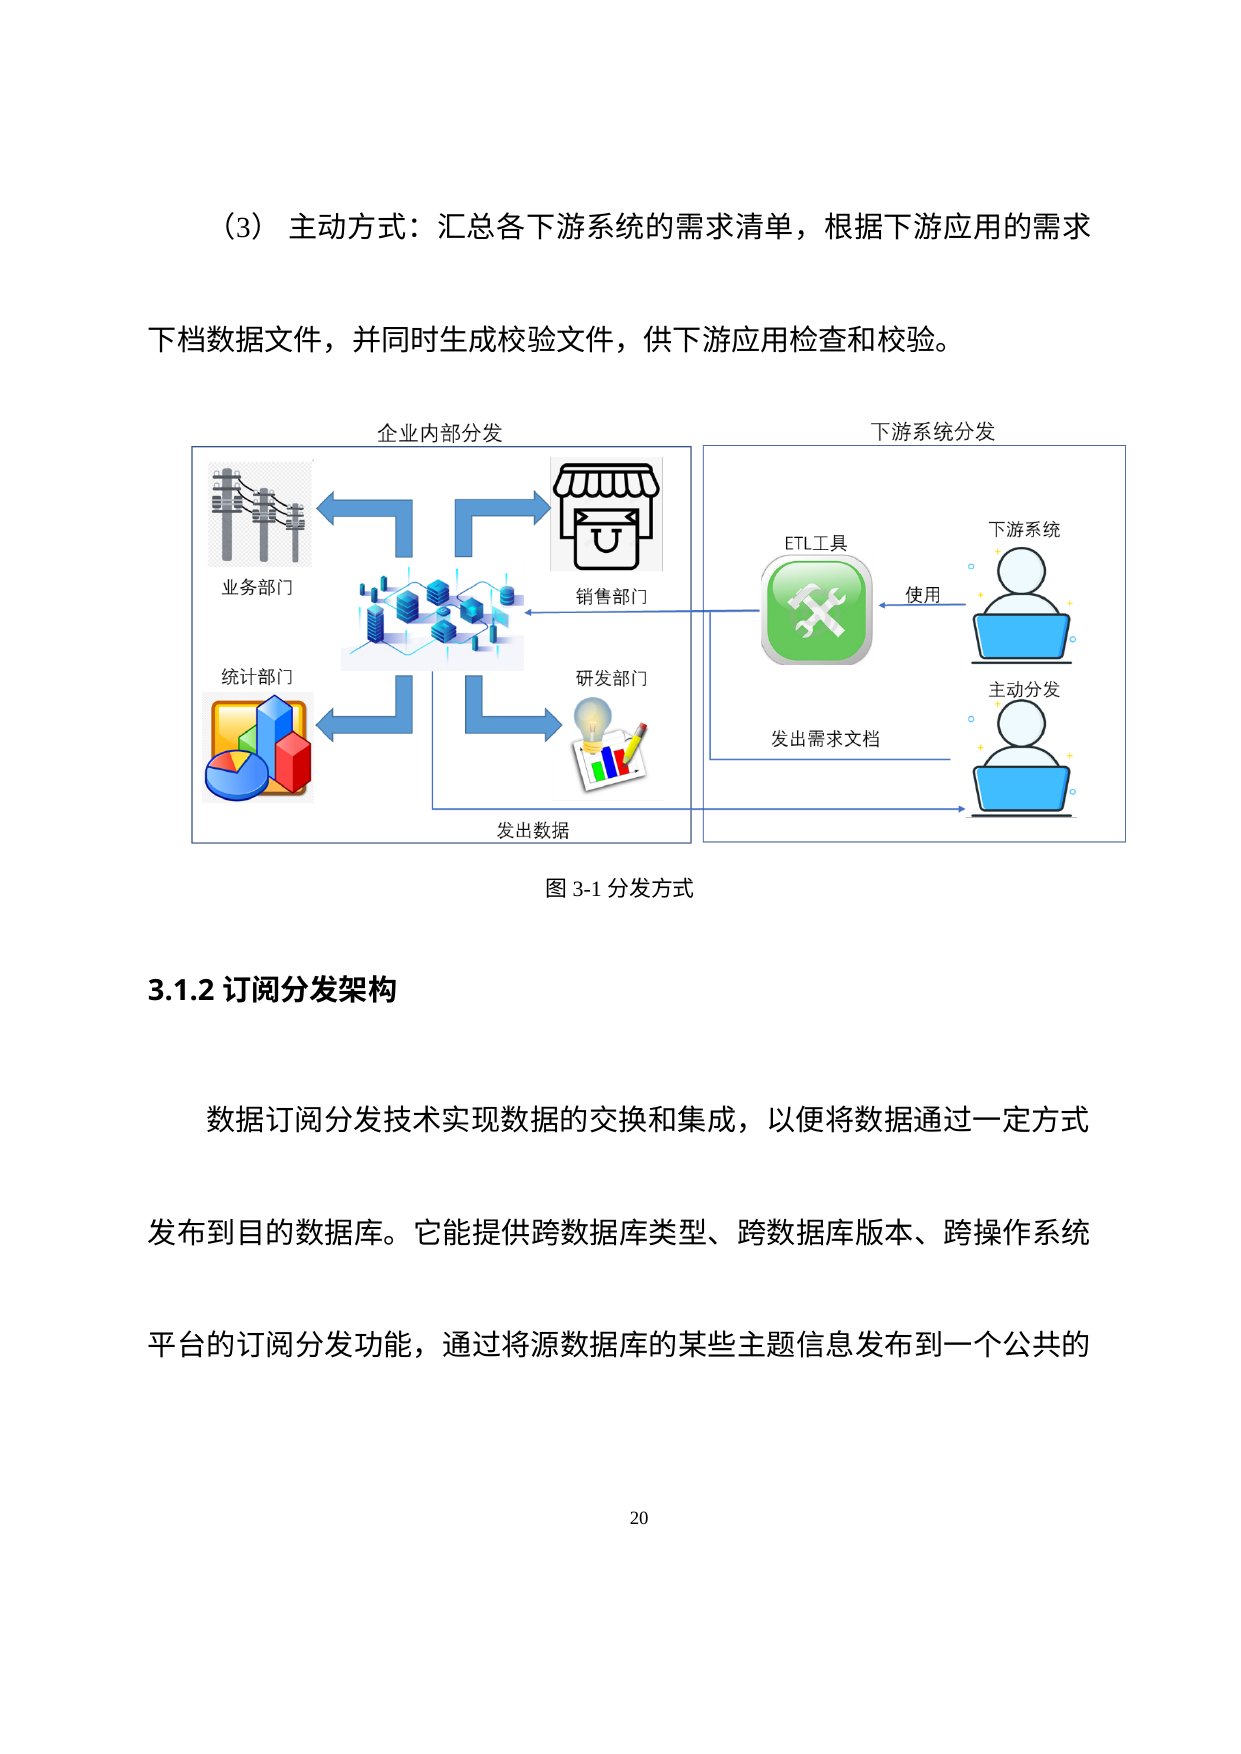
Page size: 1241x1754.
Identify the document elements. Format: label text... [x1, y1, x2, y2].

text 3.1.2 订阅分发架构 [148, 954, 1092, 1022]
text （3） 主动方式：汇总各下游系统的需求清单，根据下游应用的需求下档数据文件，并同时生成校验文件，供下游应用检查和校验。 [148, 191, 1092, 371]
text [148, 1084, 1092, 1377]
picture [191, 411, 1126, 852]
